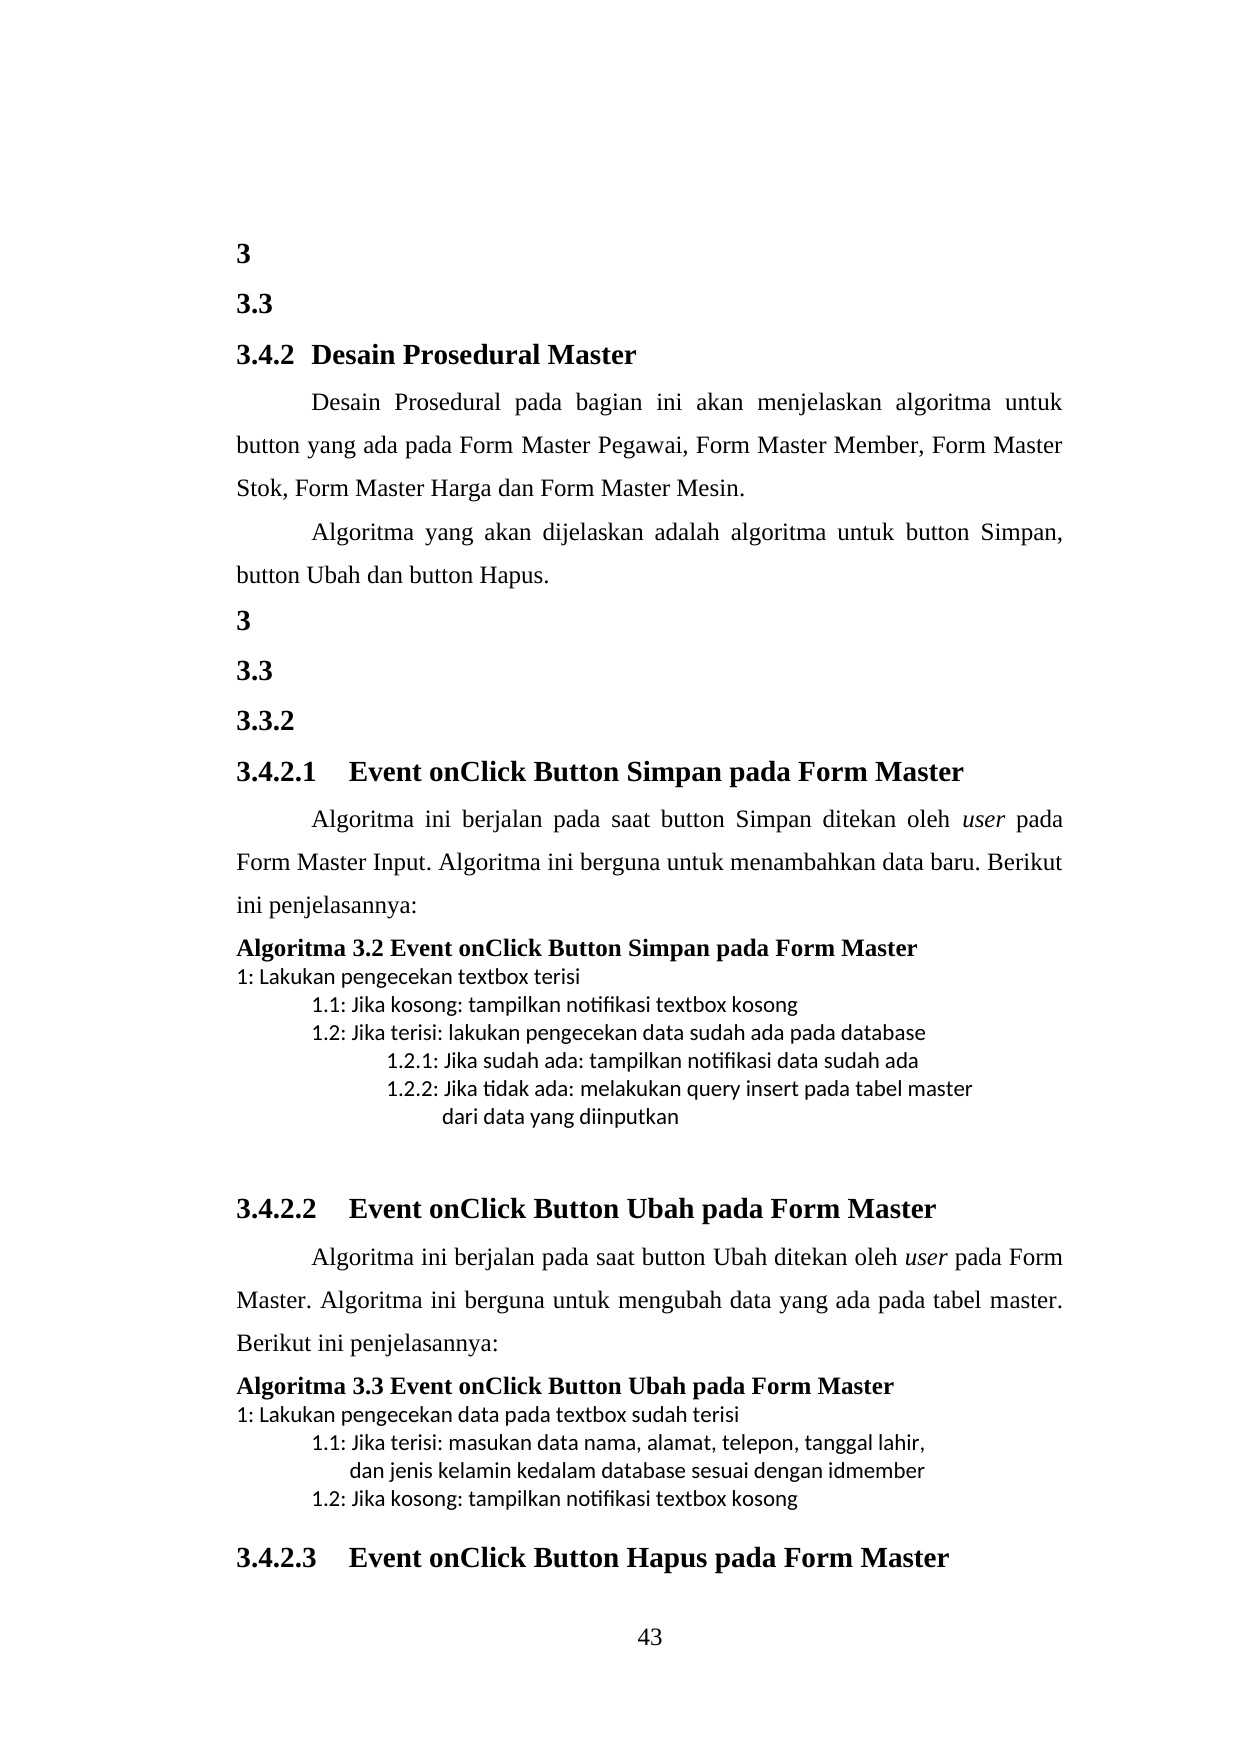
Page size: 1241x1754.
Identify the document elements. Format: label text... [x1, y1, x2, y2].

text 1.2.1: Jika sudah ada: tampilkan notifikasi data sudah ada [236, 1046, 1063, 1074]
text Algoritma ini berjalan pada saat button Ubah ditekan oleh user pada Form Master. Algoritma ini berguna untuk mengubah data yang ada pada tabel master. Berikut ini penjelasannya: [236, 1242, 1063, 1357]
list Event onClick Button Simpan pada Form Master [236, 754, 1063, 787]
text 1.1: Jika terisi: masukan data nama, alamat, telepon, tanggal lahir, [236, 1428, 1063, 1456]
text dari data yang diinputkan [274, 1102, 1063, 1130]
text 1: Lakukan pengecekan data pada textbox sudah terisi [236, 1400, 1063, 1428]
text 1.2: Jika terisi: lakukan pengecekan data sudah ada pada database [236, 1018, 1063, 1046]
list Desain Prosedural Master [236, 337, 1063, 370]
text 1.2: Jika kosong: tampilkan notifikasi textbox kosong [236, 1484, 1063, 1512]
text Algoritma ini berjalan pada saat button Simpan ditekan oleh user pada Form Master Input. Algoritma ini berguna untuk menambahkan data baru. Berikut ini penjelasannya: [236, 804, 1063, 919]
text Desain Prosedural pada bagian ini akan menjelaskan algoritma untuk button yang ada pada Form Master Pegawai, Form Master Member, Form Master Stok, Form Master Harga dan Form Master Mesin. [236, 387, 1063, 502]
text 1.2.2: Jika tidak ada: melakukan query insert pada tabel master [236, 1074, 1063, 1102]
text dan jenis kelamin kedalam database sesuai dengan idmember [236, 1456, 1063, 1484]
list Event onClick Button Ubah pada Form Master [236, 1191, 1063, 1225]
text 1: Lakukan pengecekan textbox terisi [236, 962, 1063, 990]
text 1.1: Jika kosong: tampilkan notifikasi textbox kosong [236, 990, 1063, 1018]
list Event onClick Button Hapus pada Form Master [236, 1540, 1063, 1573]
text Algoritma 3.3 Event onClick Button Ubah pada Form Master [236, 1371, 1063, 1400]
text Algoritma yang akan dijelaskan adalah algoritma untuk button Simpan, button Ubah dan button Hapus. [236, 517, 1063, 588]
text Algoritma 3.2 Event onClick Button Simpan pada Form Master [236, 933, 1063, 962]
